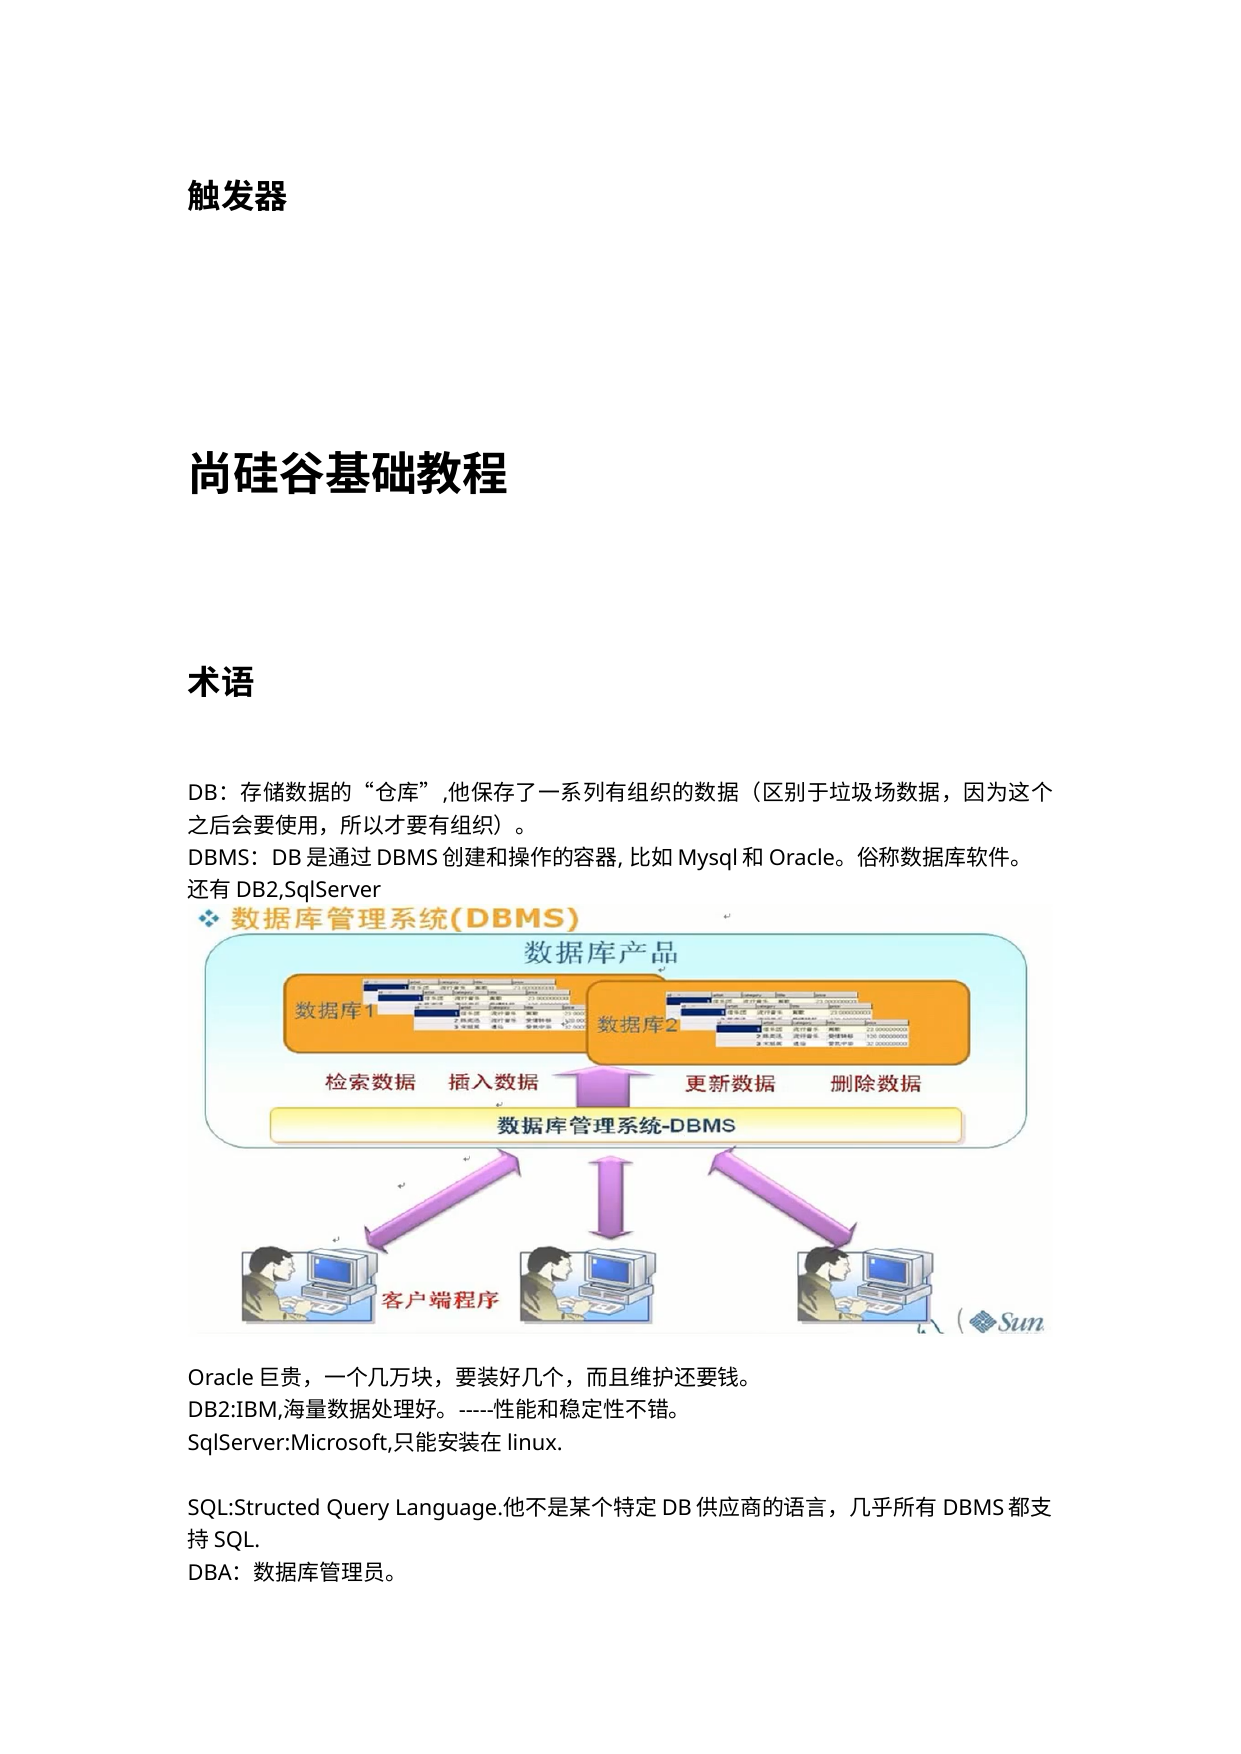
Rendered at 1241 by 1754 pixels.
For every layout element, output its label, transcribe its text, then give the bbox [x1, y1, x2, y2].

subtitle 术语 [187, 647, 1053, 712]
subtitle 尚硅谷基础教程 [187, 422, 1053, 519]
text DB2:IBM,海量数据处理好。-----性能和稳定性不错。 [187, 1392, 1053, 1425]
text SQL:Structed Query Language.他不是某个特定DB供应商的语言，几乎所有DBMS都支持SQL. [187, 1490, 1053, 1555]
subtitle 触发器 [187, 162, 1053, 227]
text DB：存储数据的“仓库”,他保存了一系列有组织的数据（区别于垃圾场数据，因为这个之后会要使用，所以才要有组织）。 [187, 775, 1053, 840]
text Oracle巨贵，一个几万块，要装好几个，而且维护还要钱。 [187, 1360, 1053, 1392]
text DBMS：DB是通过DBMS创建和操作的容器, 比如Mysql和Oracle。俗称数据库软件。 [187, 840, 1053, 872]
text DBA：数据库管理员。 [187, 1555, 1053, 1587]
picture [187, 904, 1053, 1337]
text SqlServer:Microsoft,只能安装在linux. [187, 1425, 1053, 1457]
text 还有DB2,SqlServer [187, 872, 1053, 904]
